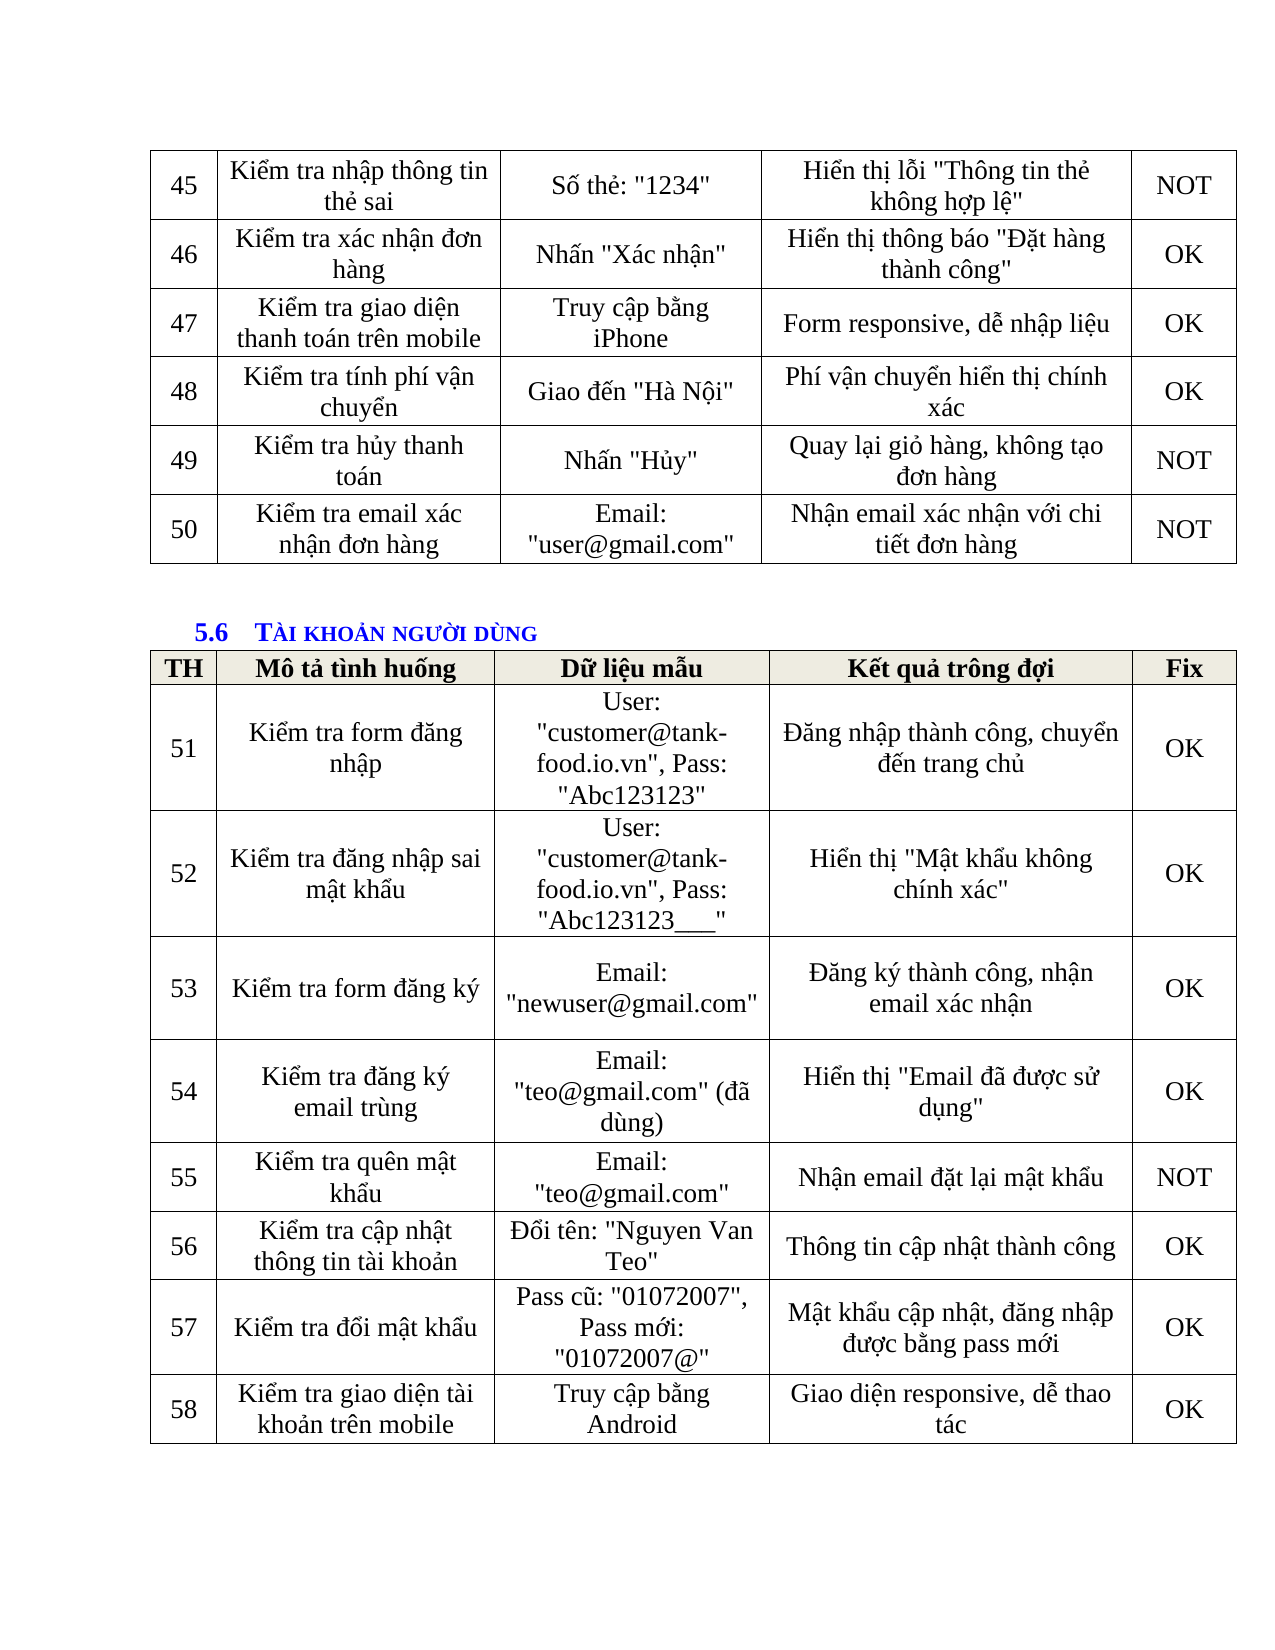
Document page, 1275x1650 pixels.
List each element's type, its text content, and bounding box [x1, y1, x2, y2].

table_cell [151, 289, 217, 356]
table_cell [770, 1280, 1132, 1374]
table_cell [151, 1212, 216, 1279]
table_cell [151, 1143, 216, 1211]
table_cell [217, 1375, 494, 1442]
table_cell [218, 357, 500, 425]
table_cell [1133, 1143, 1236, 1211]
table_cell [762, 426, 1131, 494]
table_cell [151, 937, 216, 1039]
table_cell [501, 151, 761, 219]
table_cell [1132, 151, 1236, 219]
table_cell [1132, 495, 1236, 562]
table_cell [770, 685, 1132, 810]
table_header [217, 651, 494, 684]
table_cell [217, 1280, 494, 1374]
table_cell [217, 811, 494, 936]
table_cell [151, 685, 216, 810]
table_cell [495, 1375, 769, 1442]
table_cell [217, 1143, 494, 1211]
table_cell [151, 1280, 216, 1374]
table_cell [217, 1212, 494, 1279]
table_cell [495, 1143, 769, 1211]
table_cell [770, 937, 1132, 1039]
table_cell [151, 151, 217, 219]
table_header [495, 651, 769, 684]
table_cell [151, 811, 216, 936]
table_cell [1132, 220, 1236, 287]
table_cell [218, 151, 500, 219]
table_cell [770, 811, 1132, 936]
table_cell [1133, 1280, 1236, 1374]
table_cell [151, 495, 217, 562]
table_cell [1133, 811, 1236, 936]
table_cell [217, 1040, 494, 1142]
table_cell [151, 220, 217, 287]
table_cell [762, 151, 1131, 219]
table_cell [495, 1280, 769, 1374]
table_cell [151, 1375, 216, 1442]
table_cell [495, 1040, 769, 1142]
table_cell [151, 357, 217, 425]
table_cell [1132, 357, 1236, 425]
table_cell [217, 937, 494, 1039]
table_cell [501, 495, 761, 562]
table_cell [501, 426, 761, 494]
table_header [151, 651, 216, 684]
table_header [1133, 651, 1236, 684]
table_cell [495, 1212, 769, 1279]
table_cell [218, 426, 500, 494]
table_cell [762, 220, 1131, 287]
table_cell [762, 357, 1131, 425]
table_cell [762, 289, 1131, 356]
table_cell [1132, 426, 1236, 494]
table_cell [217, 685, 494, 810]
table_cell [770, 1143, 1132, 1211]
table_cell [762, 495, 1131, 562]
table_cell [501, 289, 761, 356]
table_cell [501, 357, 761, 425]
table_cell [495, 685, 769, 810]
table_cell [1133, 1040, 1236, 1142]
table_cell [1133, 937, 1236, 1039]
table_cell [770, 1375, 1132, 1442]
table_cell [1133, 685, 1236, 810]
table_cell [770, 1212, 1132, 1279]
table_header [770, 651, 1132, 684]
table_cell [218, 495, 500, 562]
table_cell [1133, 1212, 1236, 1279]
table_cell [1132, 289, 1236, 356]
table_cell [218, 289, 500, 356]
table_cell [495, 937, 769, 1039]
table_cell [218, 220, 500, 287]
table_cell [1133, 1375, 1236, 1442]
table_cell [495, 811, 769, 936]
subtitle Tài khoản người dùng [194, 616, 1125, 647]
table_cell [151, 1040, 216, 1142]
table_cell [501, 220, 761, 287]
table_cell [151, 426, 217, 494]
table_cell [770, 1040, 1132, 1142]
